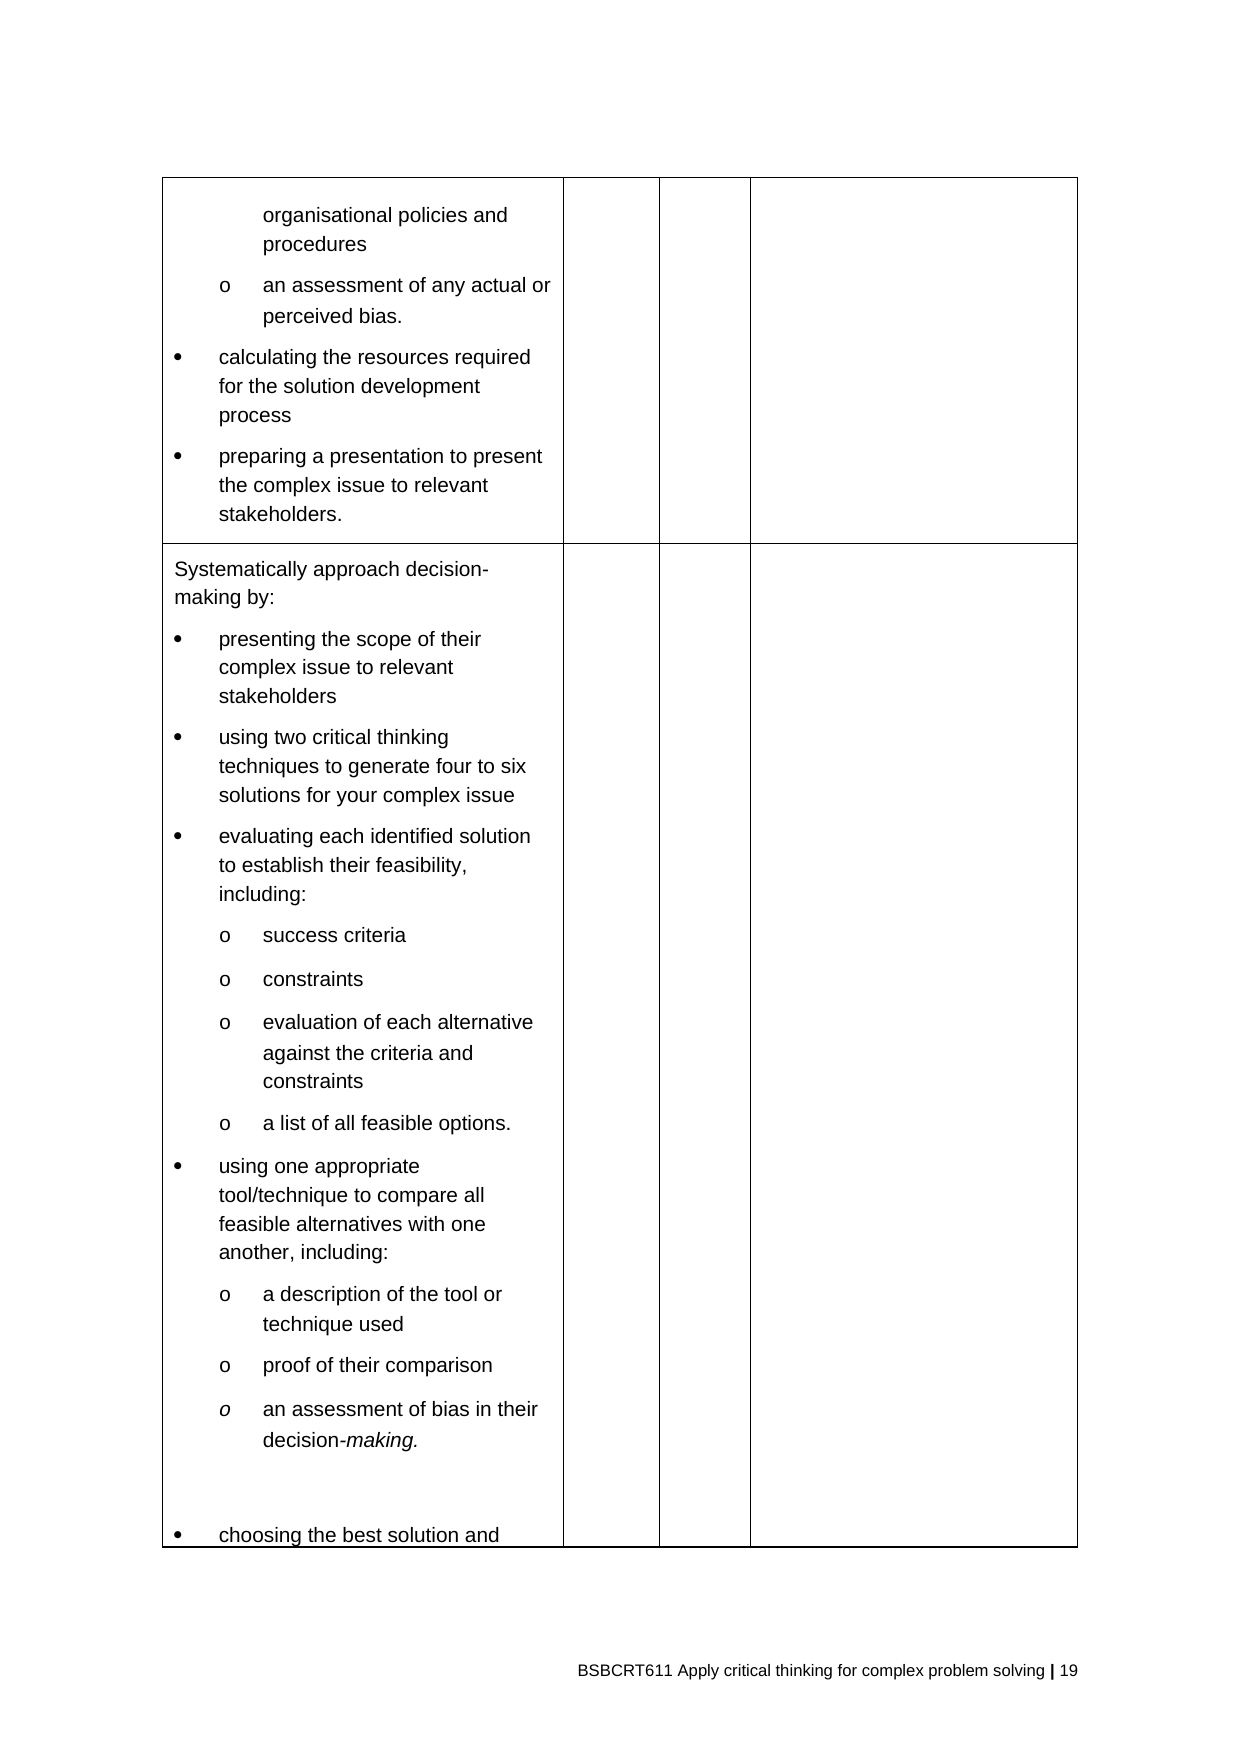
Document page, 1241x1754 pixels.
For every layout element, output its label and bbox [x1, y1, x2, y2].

table_cell [163, 178, 563, 543]
table_cell [660, 178, 750, 543]
table_cell [163, 544, 563, 1546]
table_cell [564, 178, 659, 543]
table_cell [751, 544, 1077, 1546]
table_cell [660, 544, 750, 1546]
table_cell [564, 544, 659, 1546]
table_cell [751, 178, 1077, 543]
